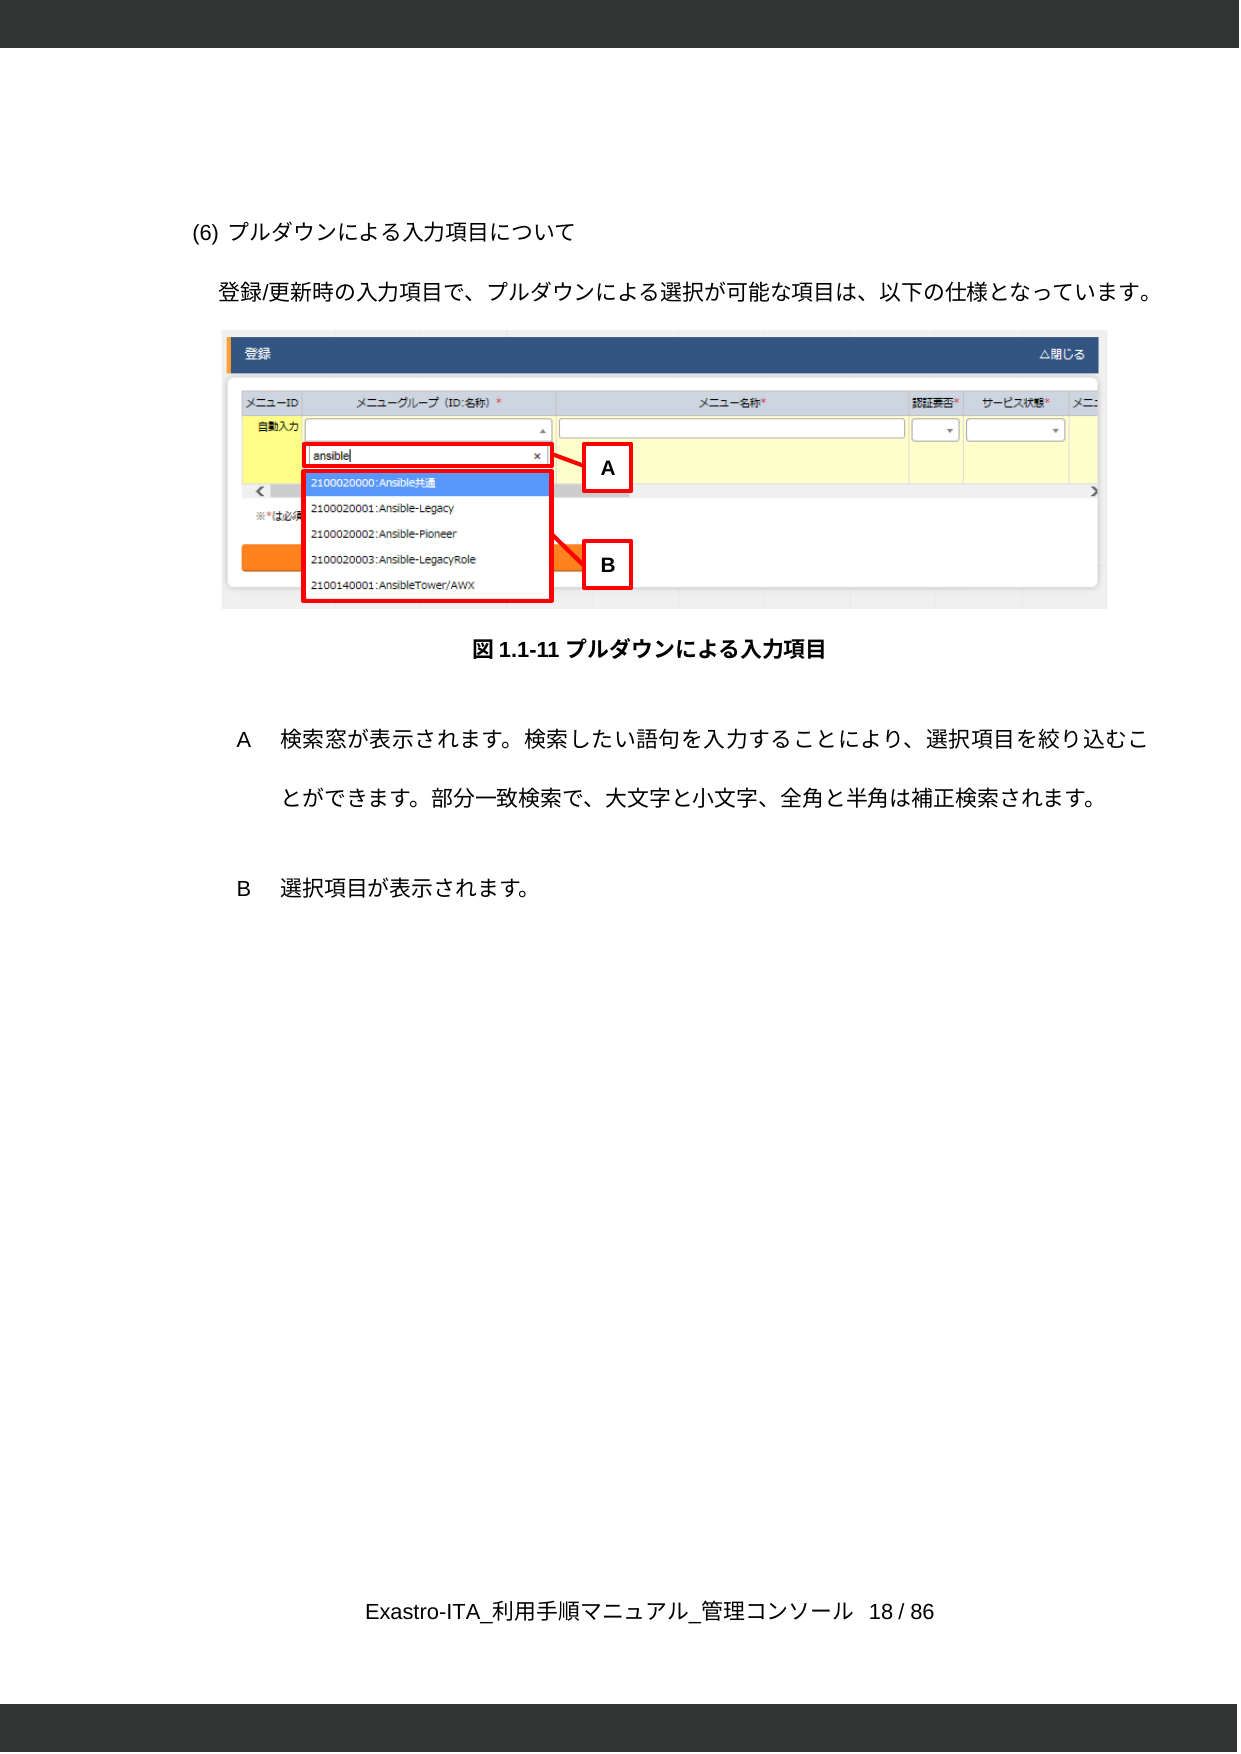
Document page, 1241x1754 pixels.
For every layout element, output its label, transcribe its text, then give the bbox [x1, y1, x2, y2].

picture [221, 330, 1108, 609]
picture [0, 1704, 1237, 1752]
text 図 1.1-11 プルダウンによる入力項目 [148, 618, 1152, 678]
picture [0, 0, 1239, 48]
text 登録/更新時の入力項目で、プルダウンによる選択が可能な項目は、以下の仕様となっています。 [218, 261, 1152, 321]
text 選択項目が表示されます。 [236, 857, 1152, 916]
list 検索窓が表示されます。検索したい語句を入力することにより、選択項目を絞り込むことができます。部分一致検索で、大文字と小文字、全角と半角は補正検索されます。 [236, 708, 1152, 827]
subtitle プルダウンによる入力項目について [192, 201, 1152, 261]
